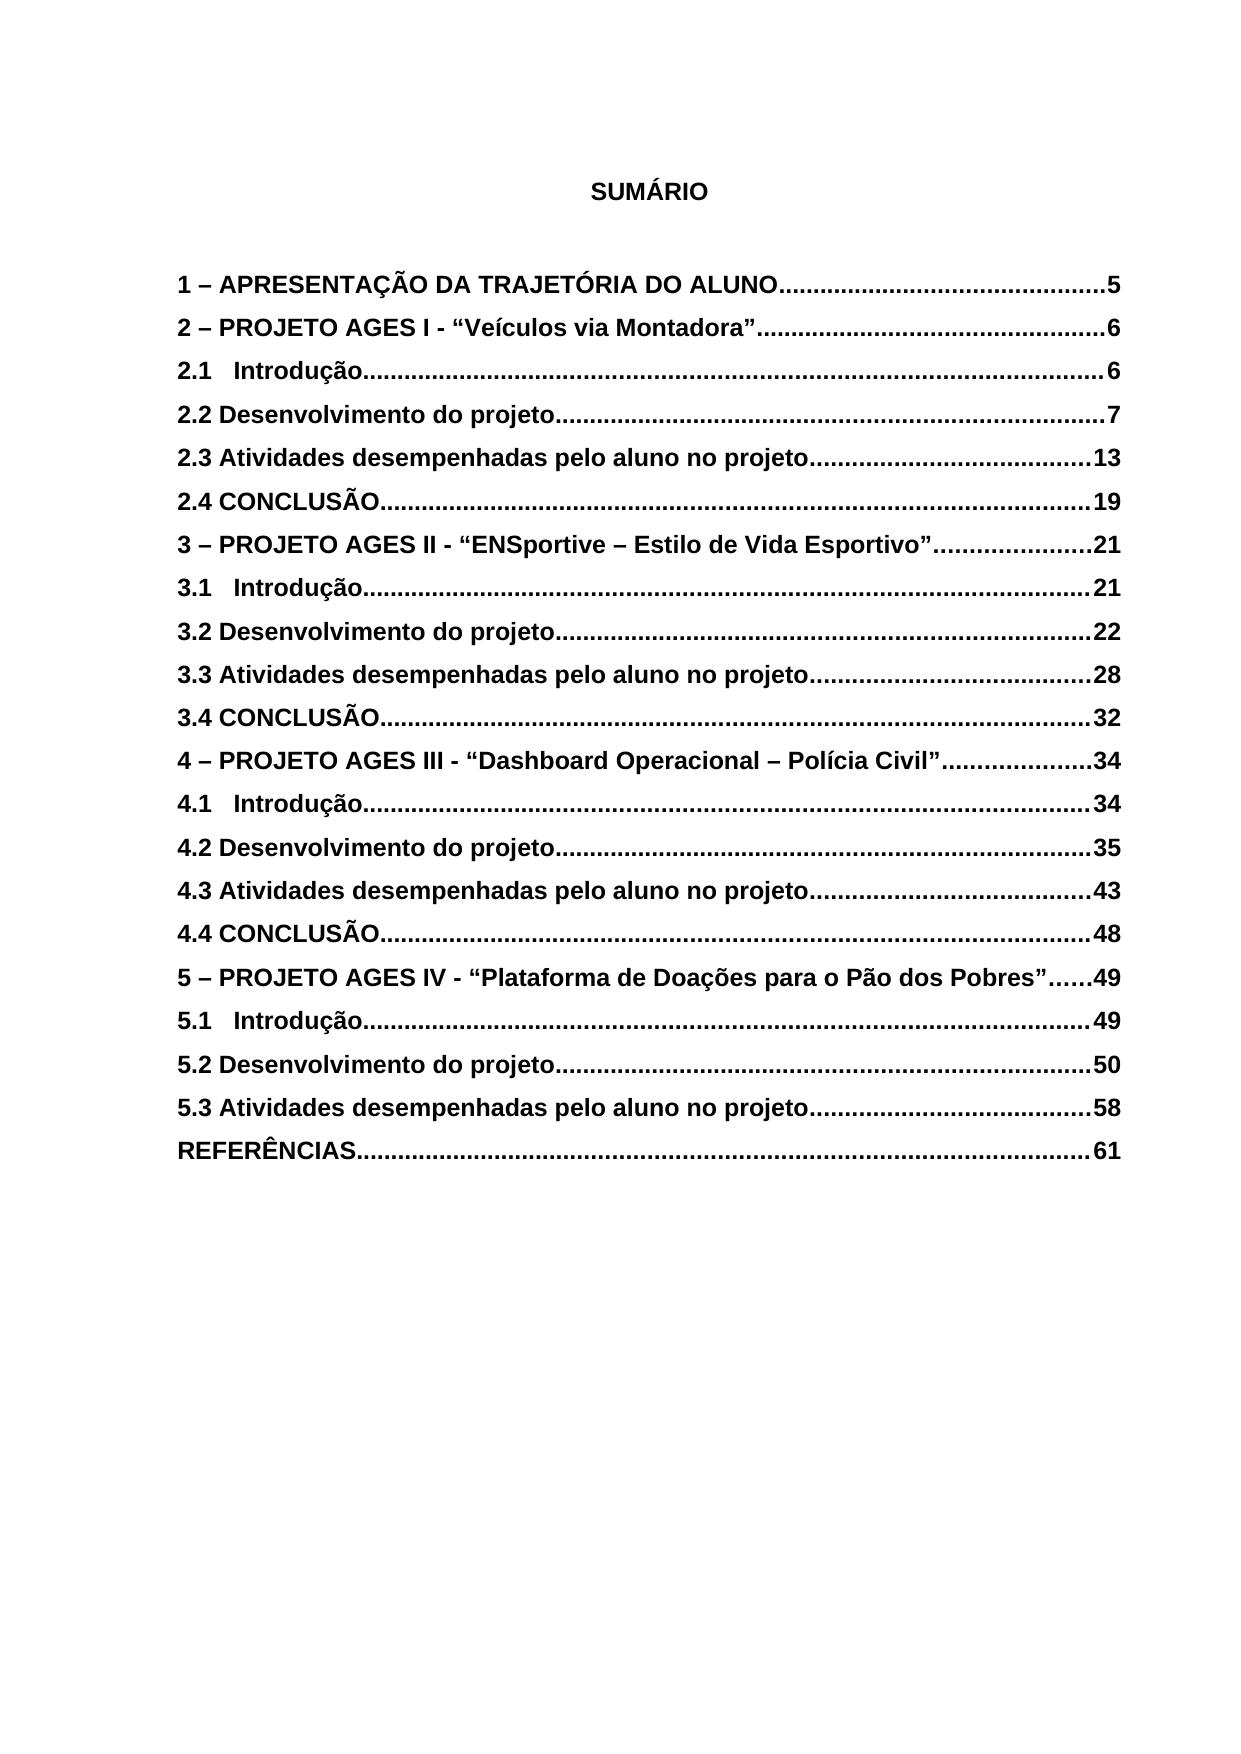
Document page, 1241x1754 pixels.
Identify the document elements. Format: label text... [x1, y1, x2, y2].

text 4.1 Introdução 34 [177, 789, 1122, 818]
text 3.3 Atividades desempenhadas pelo aluno no projeto 28 [177, 660, 1122, 689]
text 2.3 Atividades desempenhadas pelo aluno no projeto 13 [177, 443, 1122, 472]
text 4.2 Desenvolvimento do projeto 35 [177, 833, 1122, 862]
text 5.2 Desenvolvimento do projeto 50 [177, 1050, 1122, 1078]
text 3 – PROJETO AGES II - “ENSportive – Estilo de Vida Esportivo” 21 [177, 530, 1122, 558]
text 3.2 Desenvolvimento do projeto 22 [177, 617, 1122, 646]
text 2.1 Introdução 6 [177, 356, 1122, 385]
text 4.3 Atividades desempenhadas pelo aluno no projeto 43 [177, 876, 1122, 905]
text 4 – PROJETO AGES III - “Dashboard Operacional – Polícia Civil” 34 [177, 746, 1122, 775]
text 2.2 Desenvolvimento do projeto 7 [177, 400, 1122, 429]
text 3.4 CONCLUSÃO 32 [177, 703, 1122, 732]
text 5 – PROJETO AGES IV - “Plataforma de Doações para o Pão dos Pobres” 49 [177, 963, 1122, 991]
text 1 – APRESENTAÇÃO DA TRAJETÓRIA DO ALUNO 5 [177, 270, 1122, 299]
text 4.4 CONCLUSÃO 48 [177, 919, 1122, 948]
text 5.1 Introdução 49 [177, 1006, 1122, 1034]
text REFERÊNCIAS 61 [177, 1136, 1122, 1165]
text 5.3 Atividades desempenhadas pelo aluno no projeto 58 [177, 1093, 1122, 1122]
text 2 – PROJETO AGES I - “Veículos via Montadora” 6 [177, 313, 1122, 342]
text 2.4 CONCLUSÃO 19 [177, 487, 1122, 515]
text SUMÁRIO [177, 177, 1122, 206]
text 3.1 Introdução 21 [177, 573, 1122, 602]
